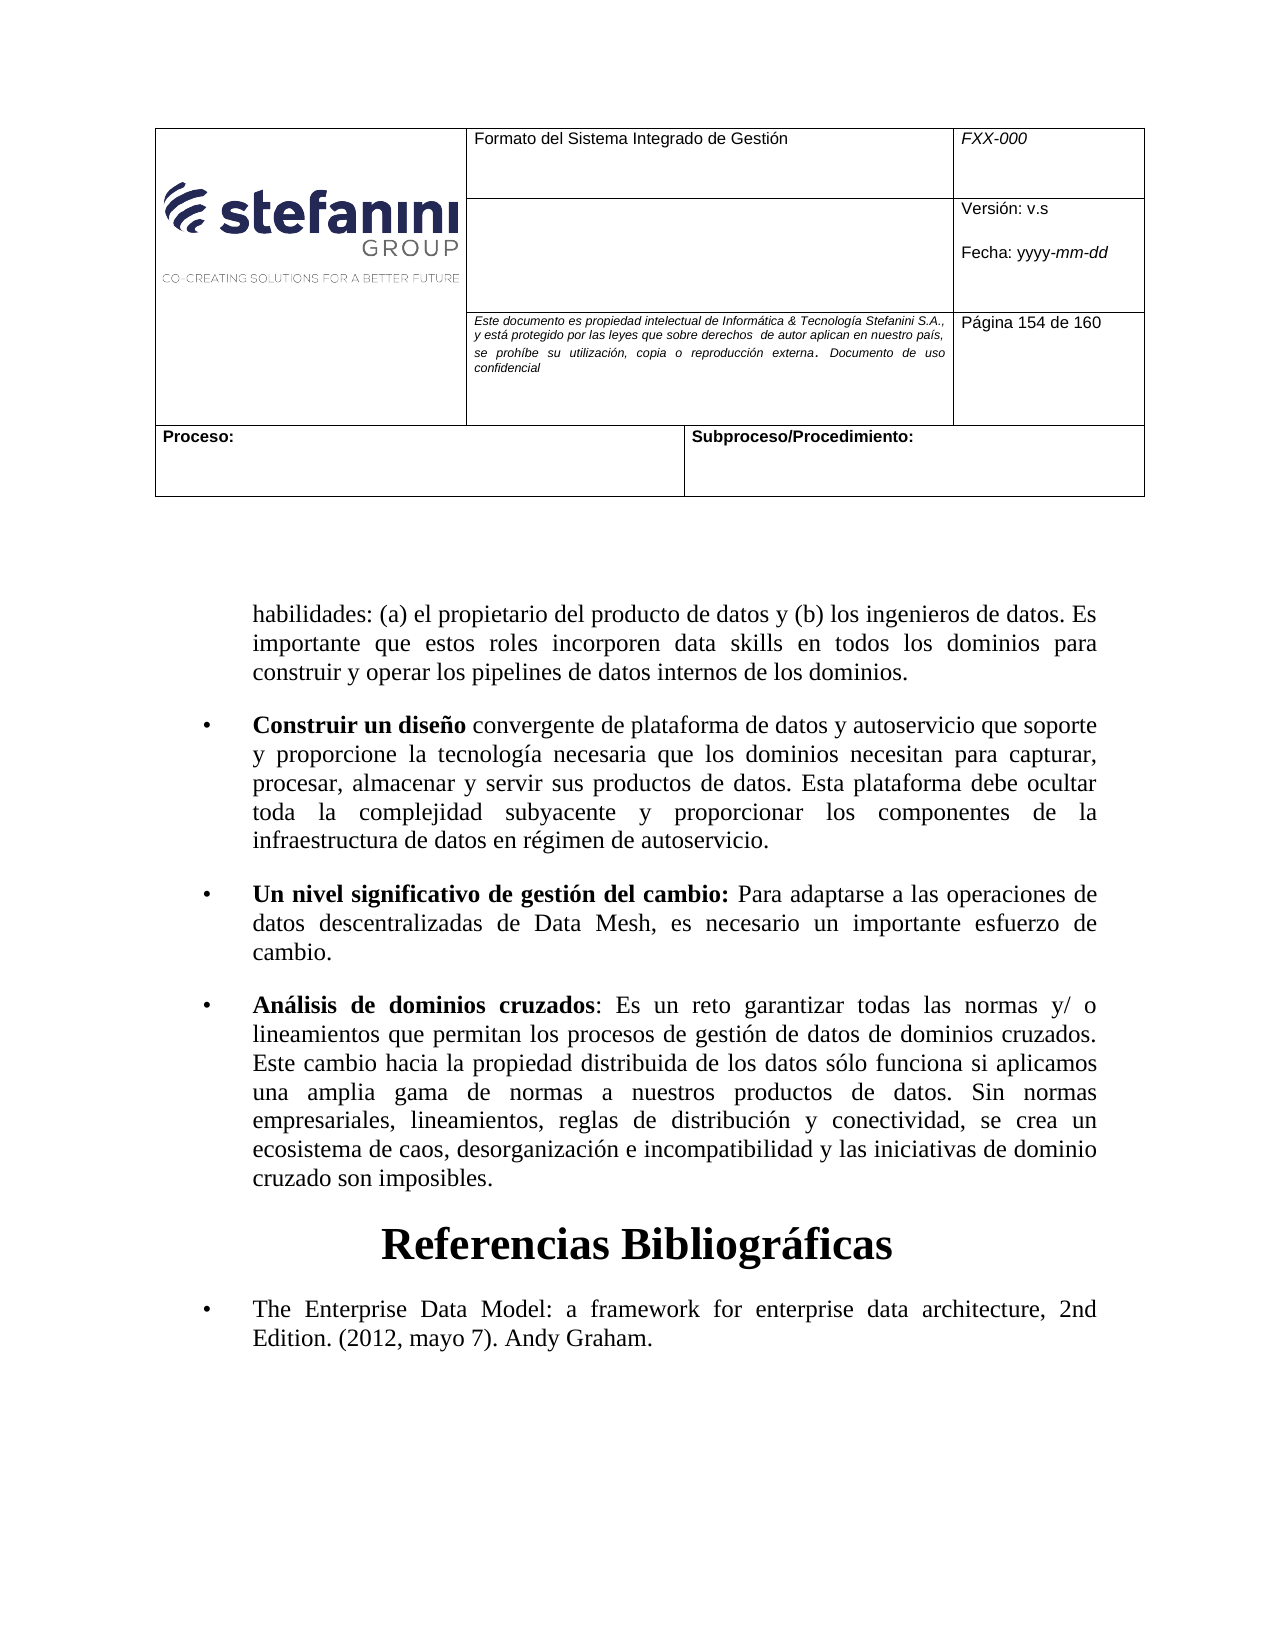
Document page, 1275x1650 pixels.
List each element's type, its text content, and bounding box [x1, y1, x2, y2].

subtitle Referencias Bibliográficas [177, 1217, 1098, 1269]
list The Enterprise Data Model: a framework for enterprise data architecture, 2nd Edition. (2012, mayo 7). Andy Graham. [202, 1294, 1098, 1352]
list Análisis de dominios cruzados: Es un reto garantizar todas las normas y/ o lineamientos que permitan los procesos de gestión de datos de dominios cruzados. Este cambio hacia la propiedad distribuida de los datos sólo funciona si aplicamos una amplia gama de normas a nuestros productos de datos. Sin normas empresariales, lineamientos, reglas de distribución y conectividad, se crea un ecosistema de caos, desorganización e incompatibilidad y las iniciativas de dominio cruzado son imposibles. [202, 991, 1098, 1192]
list Equipos interfuncionales de datos de dominio: Los dominios que proporcionan datos como productos necesitan ser aumentados con nuevos conjuntos de habilidades: (a) el propietario del producto de datos y (b) los ingenieros de datos. Es importante que estos roles incorporen data skills en todos los dominios para construir y operar los pipelines de datos internos de los dominios. [202, 599, 1098, 686]
list Construir un diseño convergente de plataforma de datos y autoservicio que soporte y proporcione la tecnología necesaria que los dominios necesitan para capturar, procesar, almacenar y servir sus productos de datos. Esta plataforma debe ocultar toda la complejidad subyacente y proporcionar los componentes de la infraestructura de datos en régimen de autoservicio. [202, 711, 1098, 854]
picture [162, 182, 460, 286]
list Un nivel significativo de gestión del cambio: Para adaptarse a las operaciones de datos descentralizadas de Data Mesh, es necesario un importante esfuerzo de cambio. [202, 879, 1098, 966]
